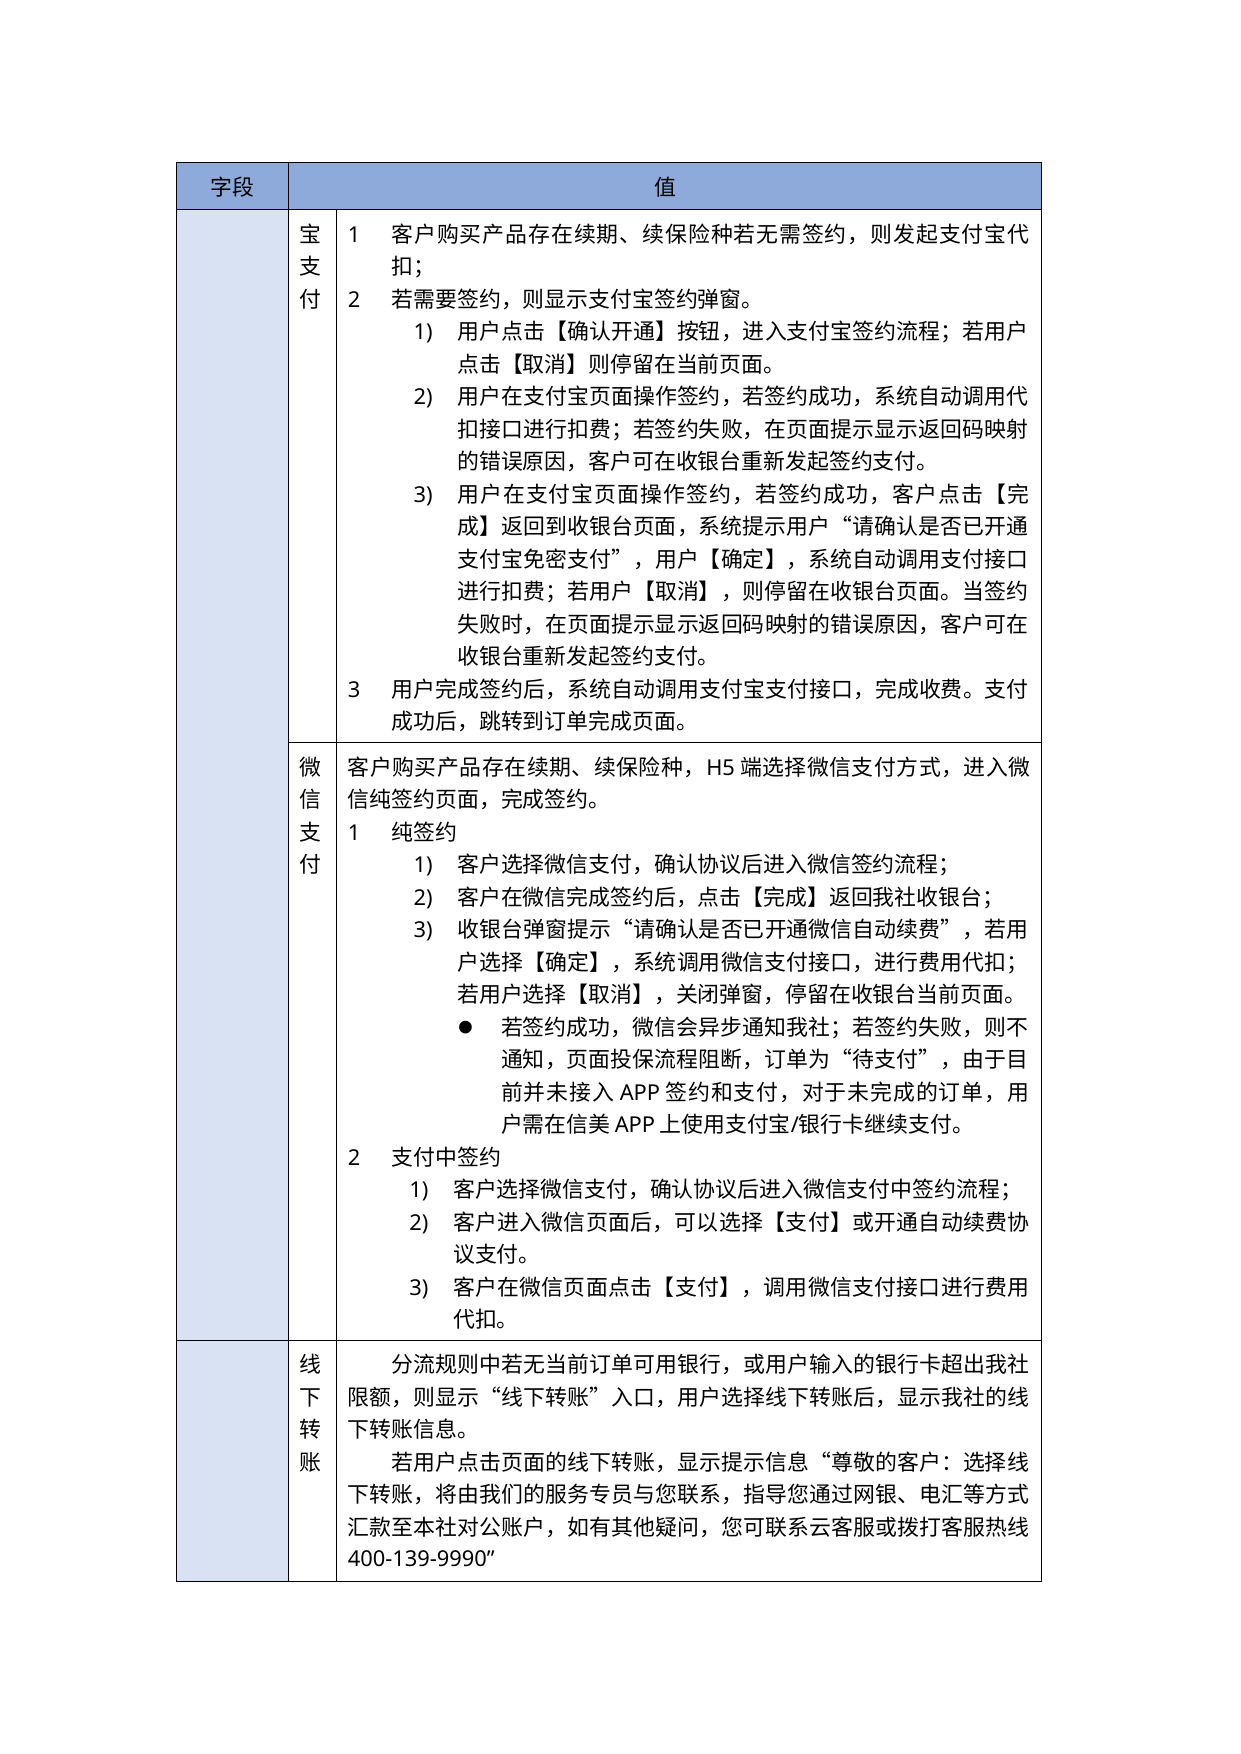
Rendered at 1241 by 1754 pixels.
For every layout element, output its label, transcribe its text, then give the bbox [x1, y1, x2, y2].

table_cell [337, 210, 1041, 742]
table_cell 微信支付 [289, 743, 336, 1340]
table_header 值 [289, 163, 1041, 209]
table_cell 客户购买产品存在续期、续保险种，H5端选择微信支付方式，进入微信纯签约页面，完成签约。 纯签约 客户选择微信支付，确认协议后进入微信签约流程； 客户在微信完成签约后，点击【完成】返回我社收银台； 收银台弹窗提示“请确认是否已开通微信自动续费”，若用户选择【确定】，系统调用微信支付接口，进行费用代扣；若用户选择【取消】，关闭弹窗，停留在收银台当前页面。 若签约成功，微信会异步通知我社；若签约失败，则不通知，页面投保流程阻断，订单为“待支付”，由于目前并未接入APP签约和支付，对于未完成的订单，用户需在信美APP上使用支付宝/银行卡继续支付。 支付中签约 客户选择微信支付，确认协议后进入微信支付中签约流程； 客户进入微信页面后，可以选择【支付】或开通自动续费协议支付。 客户在微信页面点击【支付】，调用微信支付接口进行费用代扣。 [337, 743, 1041, 1340]
table_cell 支付宝支付 [289, 210, 336, 742]
table_cell 线下转账 [289, 1341, 336, 1581]
table_cell 分流规则中若无当前订单可用银行，或用户输入的银行卡超出我社限额，则显示“线下转账”入口，用户选择线下转账后，显示我社的线下转账信息。 若用户点击页面的线下转账，显示提示信息“尊敬的客户：选择线下转账，将由我们的服务专员与您联系，指导您通过网银、电汇等方式汇款至本社对公账户，如有其他疑问，您可联系云客服或拨打客服热线400-139-9990” [337, 1341, 1041, 1581]
table_cell [177, 1341, 288, 1581]
table_header 字段 [177, 163, 288, 209]
